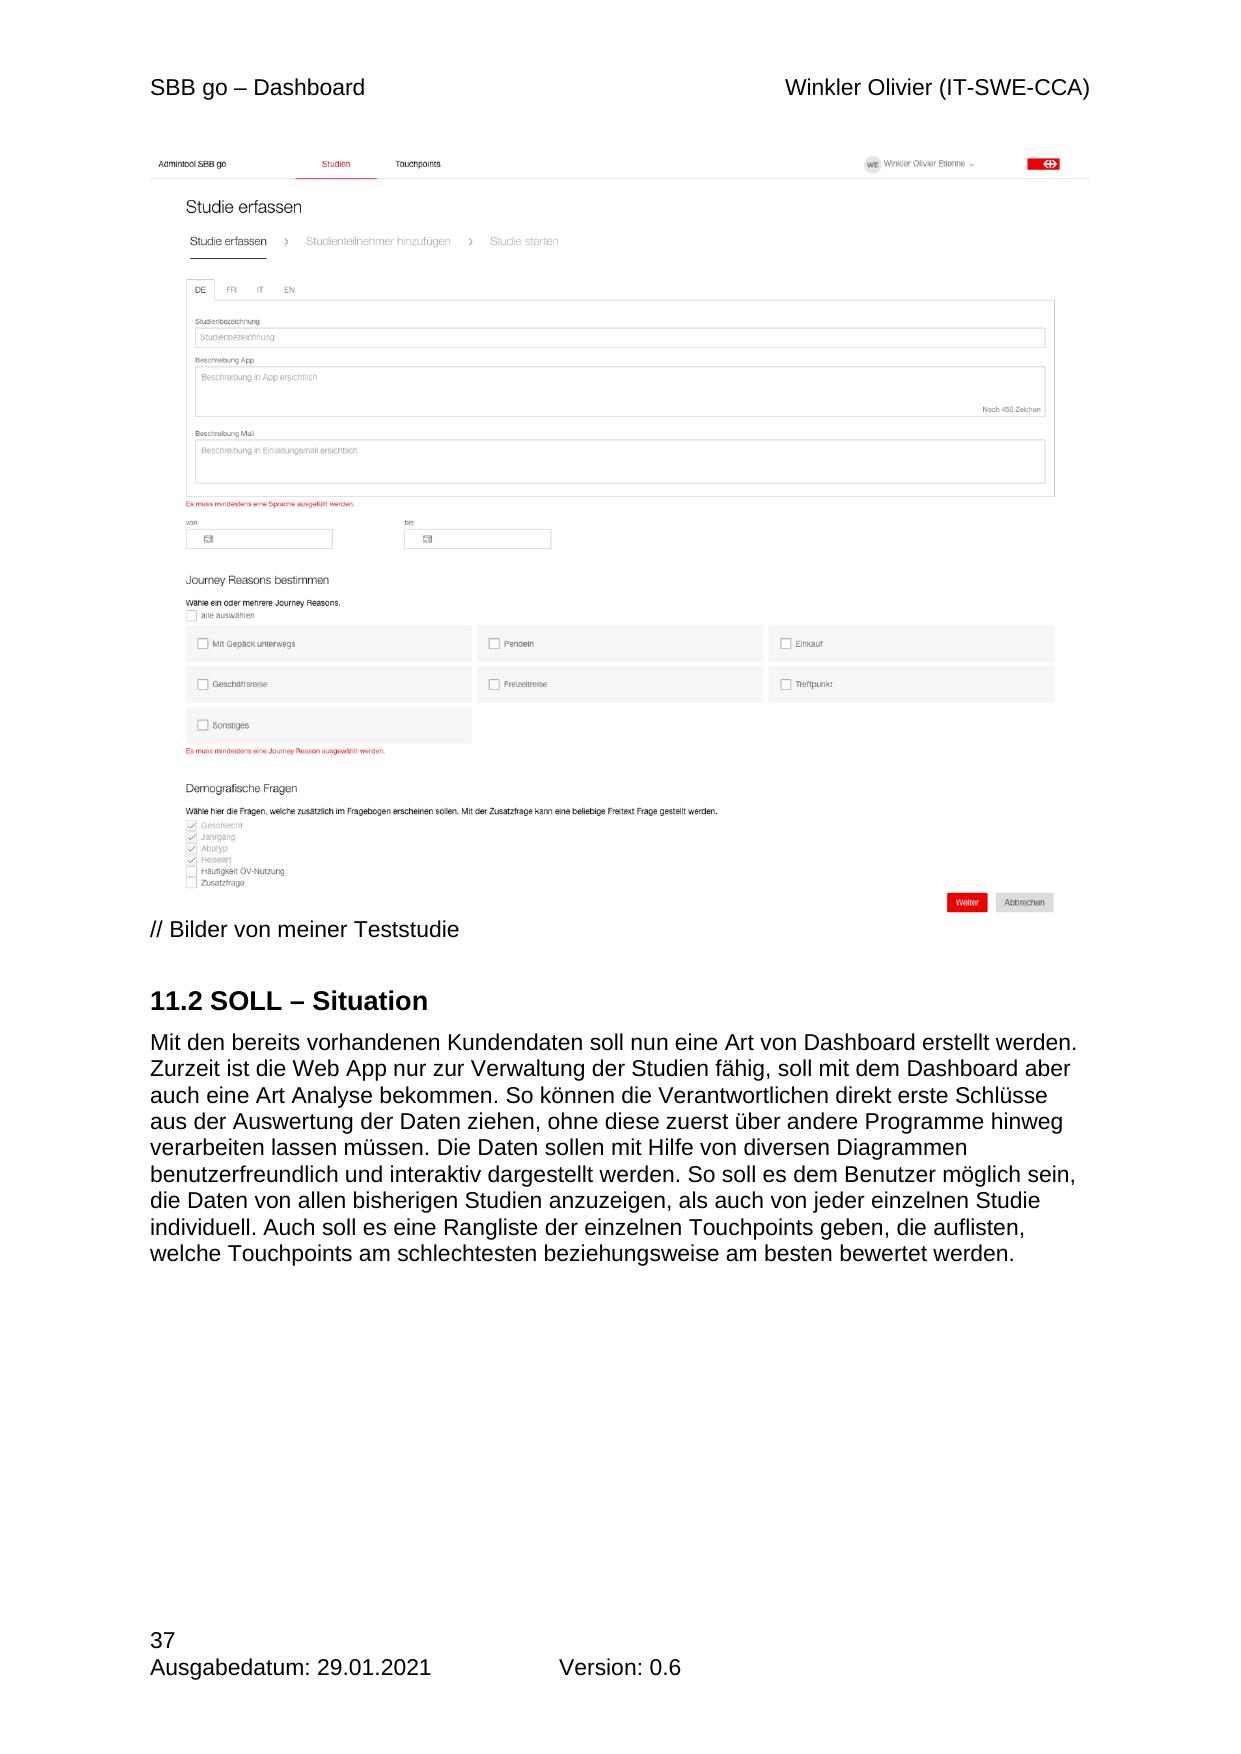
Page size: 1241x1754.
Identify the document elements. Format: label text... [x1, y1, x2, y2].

subtitle SOLL – Situation [150, 985, 1090, 1016]
text Mit den bereits vorhandenen Kundendaten soll nun eine Art von Dashboard erstellt werden. Zurzeit ist die Web App nur zur Verwaltung der Studien fähig, soll mit dem Dashboard aber auch eine Art Analyse bekommen. So können die Verantwortlichen direkt erste Schlüsse aus der Auswertung der Daten ziehen, ohne diese zuerst über andere Programme hinweg verarbeiten lassen müssen. Die Daten sollen mit Hilfe von diversen Diagrammen benutzerfreundlich und interaktiv dargestellt werden. So soll es dem Benutzer möglich sein, die Daten von allen bisherigen Studien anzuzeigen, als auch von jeder einzelnen Studie individuell. Auch soll es eine Rangliste der einzelnen Touchpoints geben, die auflisten, welche Touchpoints am schlechtesten beziehungsweise am besten bewertet werden. [150, 1029, 1090, 1266]
text // Bilder von meiner Teststudie [150, 916, 1090, 942]
picture [150, 150, 1090, 916]
